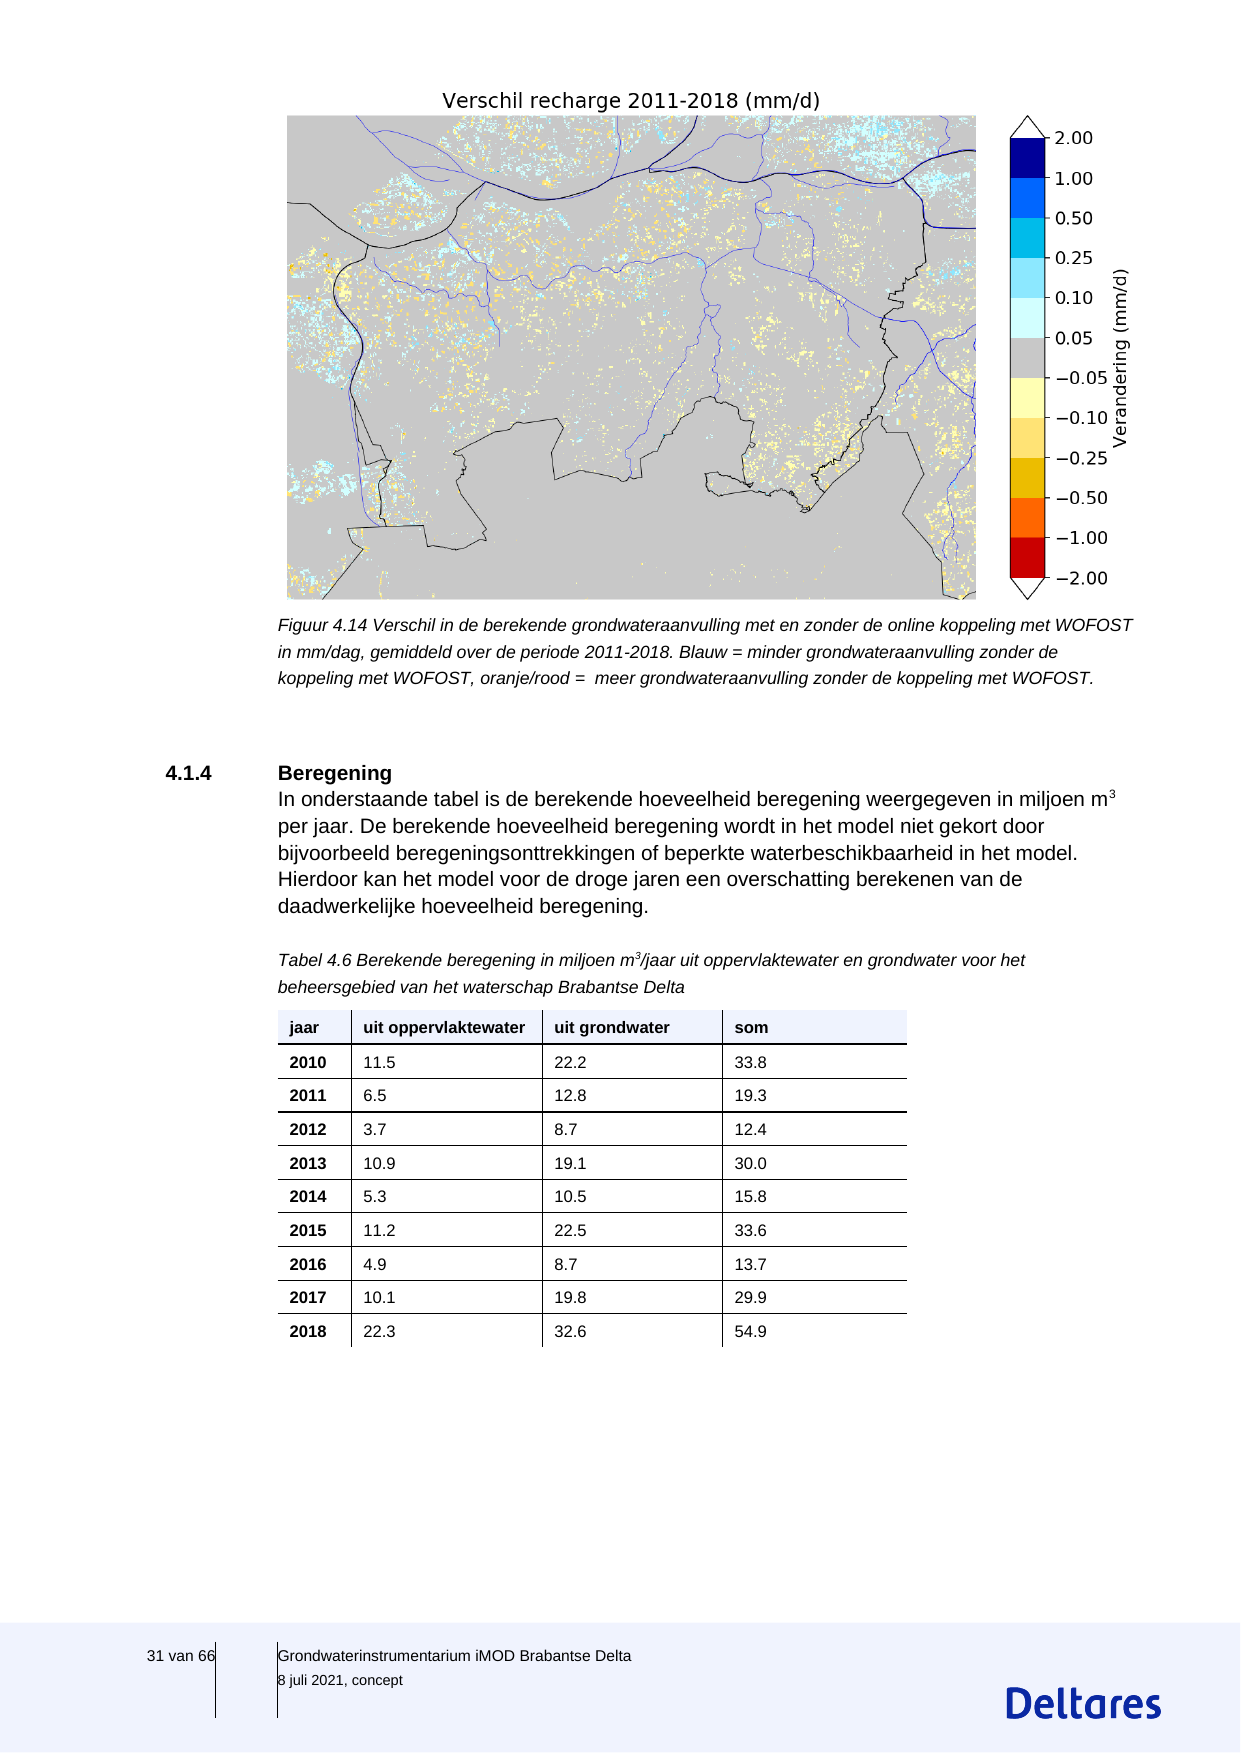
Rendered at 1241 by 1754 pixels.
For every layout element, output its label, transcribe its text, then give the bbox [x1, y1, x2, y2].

table_cell 13.7 [723, 1247, 907, 1279]
table_cell 4.9 [352, 1247, 542, 1279]
table_cell 2012 [278, 1113, 351, 1145]
table_cell 15.8 [723, 1180, 907, 1212]
table_cell 22.5 [543, 1213, 722, 1246]
table_cell 19.8 [543, 1281, 722, 1313]
text In onderstaande tabel is de berekende hoeveelheid beregening weergegeven in miljoen m3 per jaar. De berekende hoeveelheid beregening wordt in het model niet gekort door bijvoorbeeld beregeningsonttrekkingen of beperkte waterbeschikbaarheid in het model. Hierdoor kan het model voor de droge jaren een overschatting berekenen van de daadwerkelijke hoeveelheid beregening. [278, 784, 1140, 917]
table_cell 22.2 [543, 1045, 722, 1078]
table_cell 10.1 [352, 1281, 542, 1313]
subtitle Beregening [165, 758, 1140, 784]
table_header uit oppervlaktewater [352, 1010, 542, 1043]
table_cell 33.6 [723, 1213, 907, 1246]
table_cell 29.9 [723, 1281, 907, 1313]
table_cell 2010 [278, 1045, 351, 1078]
table_cell 33.8 [723, 1045, 907, 1078]
picture [1006, 1687, 1161, 1719]
table_cell 11.5 [352, 1045, 542, 1078]
table_cell 3.7 [352, 1113, 542, 1145]
table_cell 22.3 [352, 1314, 542, 1347]
table_header som [723, 1010, 907, 1043]
table_cell 2013 [278, 1146, 351, 1179]
table_cell 11.2 [352, 1213, 542, 1246]
table_cell 2018 [278, 1314, 351, 1347]
table_cell 10.9 [352, 1146, 542, 1179]
table_cell 19.3 [723, 1079, 907, 1111]
picture [277, 82, 1140, 609]
table_header jaar [278, 1010, 351, 1043]
table_cell 2017 [278, 1281, 351, 1313]
table_cell 2015 [278, 1213, 351, 1246]
table_cell 12.8 [543, 1079, 722, 1111]
table_cell 32.6 [543, 1314, 722, 1347]
table_cell 5.3 [352, 1180, 542, 1212]
table_cell 54.9 [723, 1314, 907, 1347]
table_cell 12.4 [723, 1113, 907, 1145]
table_cell 2014 [278, 1180, 351, 1212]
table_header uit grondwater [543, 1010, 722, 1043]
table_cell 2011 [278, 1079, 351, 1111]
table_cell 2016 [278, 1247, 351, 1279]
table_cell 30.0 [723, 1146, 907, 1179]
table_cell 10.5 [543, 1180, 722, 1212]
table_cell 19.1 [543, 1146, 722, 1179]
table_cell 6.5 [352, 1079, 542, 1111]
table_cell 8.7 [543, 1113, 722, 1145]
table_cell 8.7 [543, 1247, 722, 1279]
